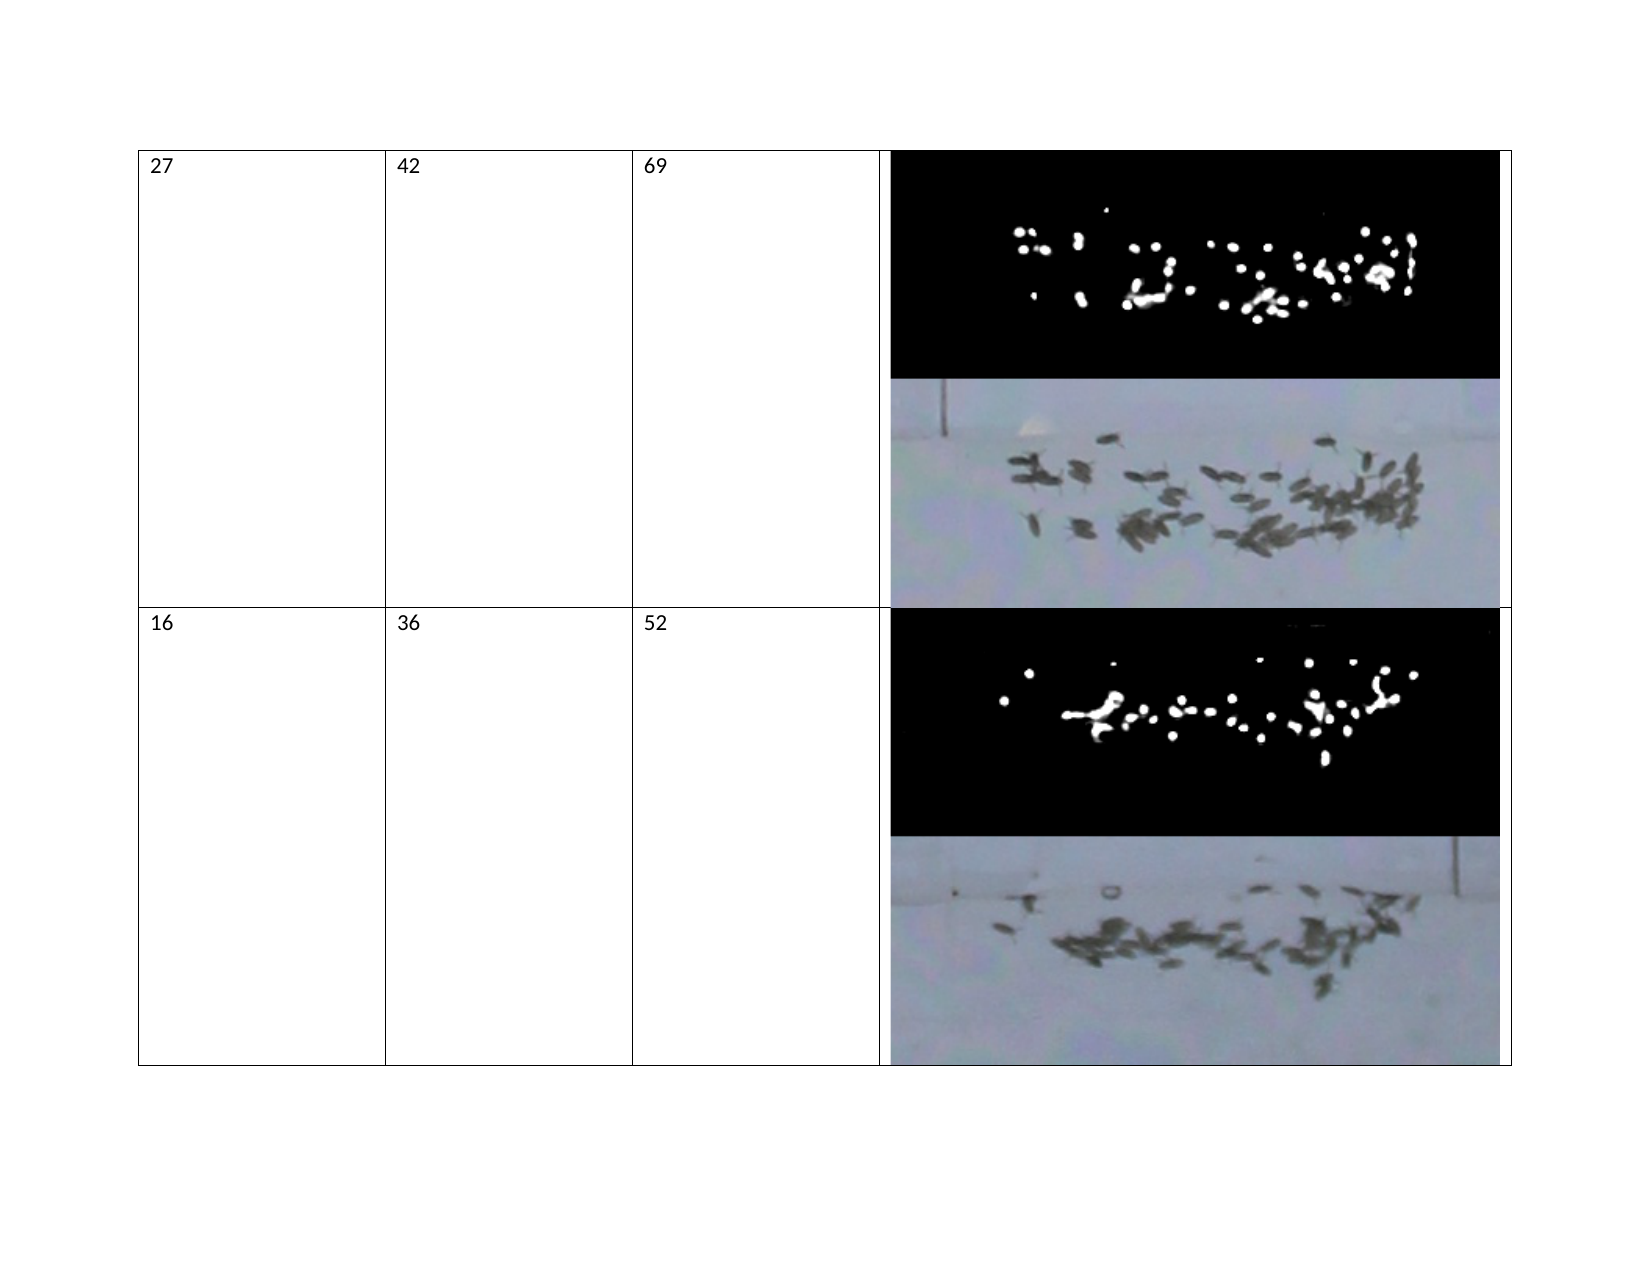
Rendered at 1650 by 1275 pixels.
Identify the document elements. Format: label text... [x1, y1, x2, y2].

table_cell 42 [386, 151, 632, 607]
table_cell 27 [139, 151, 385, 607]
table_cell 36 [386, 608, 632, 1064]
table_cell 52 [633, 608, 879, 1064]
table_cell 16 [139, 608, 385, 1064]
table_cell [1500, 151, 1511, 607]
table_cell [1500, 608, 1511, 1064]
table_cell [880, 151, 890, 607]
table_cell [880, 608, 890, 1064]
picture [890, 151, 1500, 1065]
table_cell 69 [633, 151, 879, 607]
